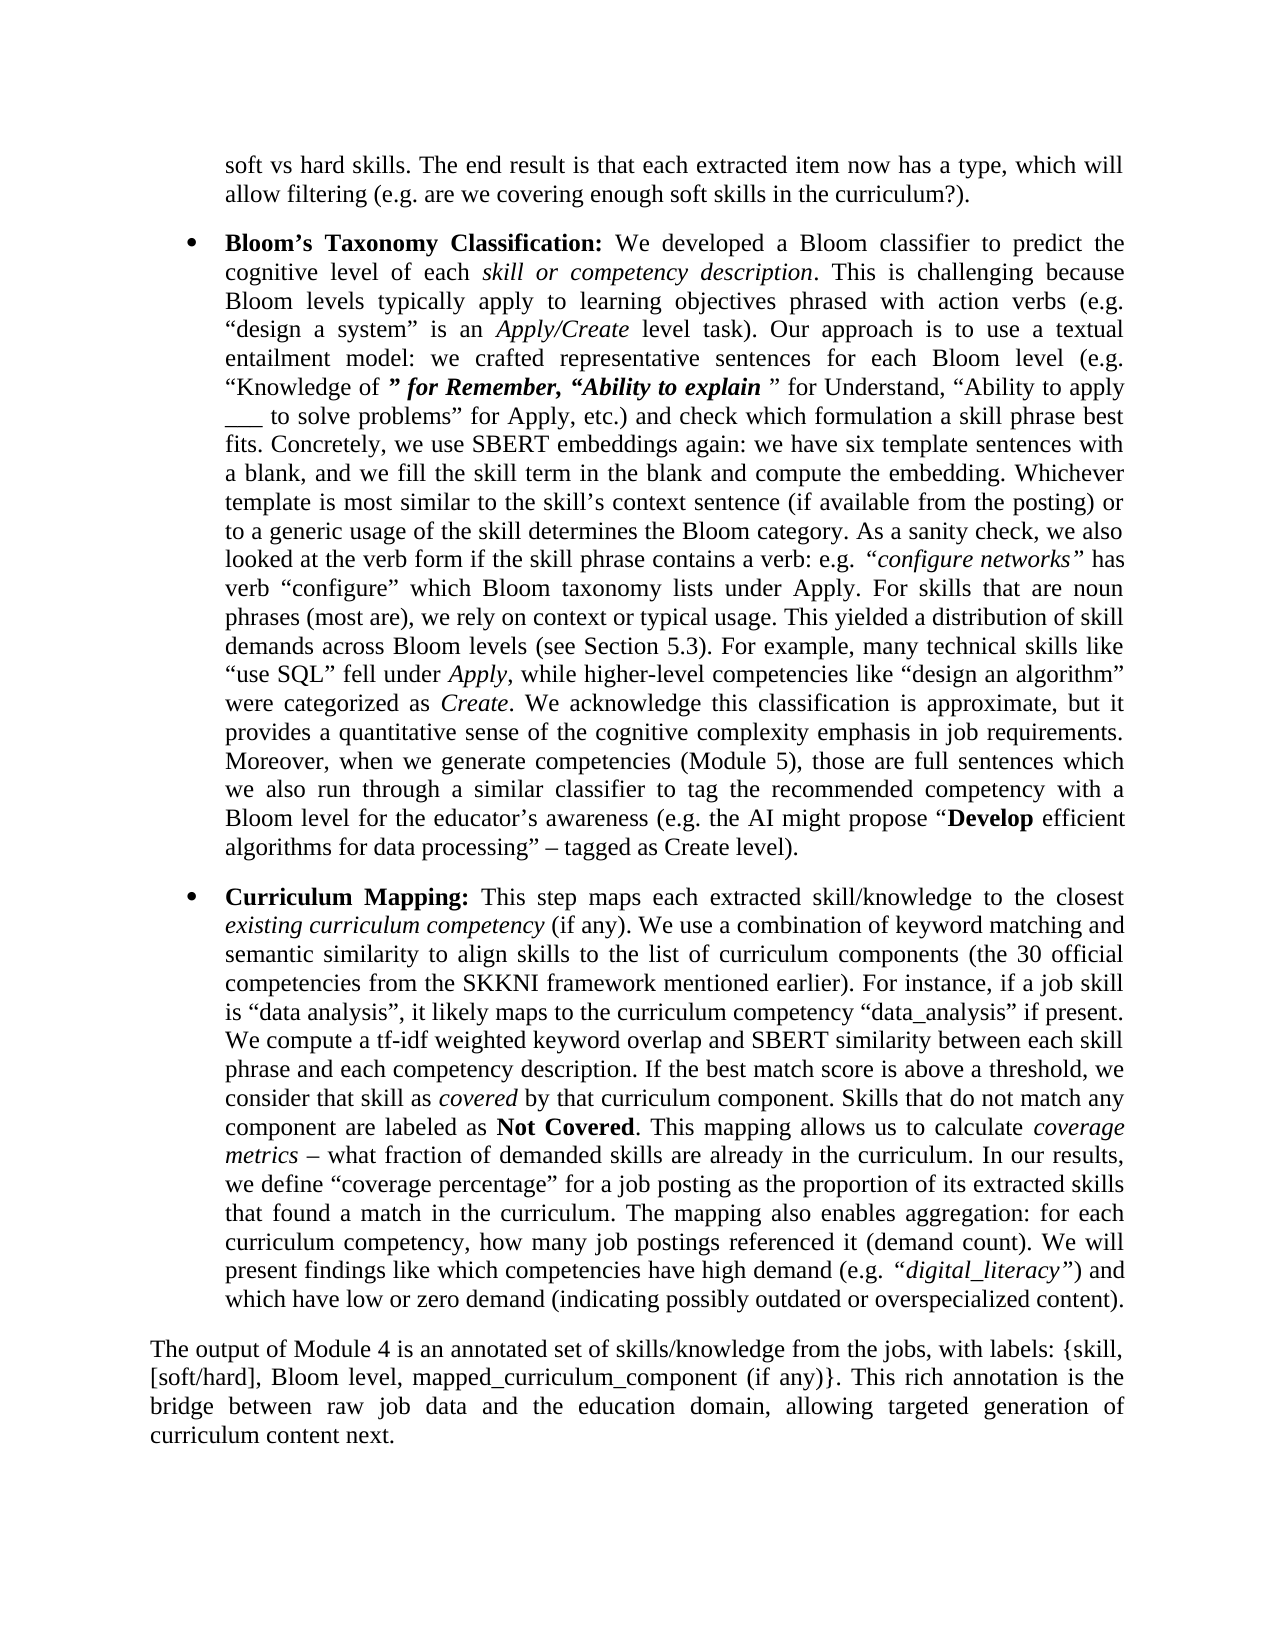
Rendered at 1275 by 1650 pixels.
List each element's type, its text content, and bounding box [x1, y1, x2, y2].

list Bloom’s Taxonomy Classification: We developed a Bloom classifier to predict the cognitive level of each skill or competency description. This is challenging because Bloom levels typically apply to learning objectives phrased with action verbs (e.g. “design a system” is an Apply/Create level task). Our approach is to use a textual entailment model: we crafted representative sentences for each Bloom level (e.g. “Knowledge of ” for Remember, “Ability to explain ” for Understand, “Ability to apply ___ to solve problems” for Apply, etc.) and check which formulation a skill phrase best fits. Concretely, we use SBERT embeddings again: we have six template sentences with a blank, and we fill the skill term in the blank and compute the embedding. Whichever template is most similar to the skill’s context sentence (if available from the posting) or to a generic usage of the skill determines the Bloom category. As a sanity check, we also looked at the verb form if the skill phrase contains a verb: e.g. “configure networks” has verb “configure” which Bloom taxonomy lists under Apply. For skills that are noun phrases (most are), we rely on context or typical usage. This yielded a distribution of skill demands across Bloom levels (see Section 5.3). For example, many technical skills like “use SQL” fell under Apply, while higher-level competencies like “design an algorithm” were categorized as Create. We acknowledge this classification is approximate, but it provides a quantitative sense of the cognitive complexity emphasis in job requirements. Moreover, when we generate competencies (Module 5), those are full sentences which we also run through a similar classifier to tag the recommended competency with a Bloom level for the educator’s awareness (e.g. the AI might propose “Develop efficient algorithms for data processing” – tagged as Create level). [187, 228, 1125, 861]
list Curriculum Mapping: This step maps each extracted skill/knowledge to the closest existing curriculum competency (if any). We use a combination of keyword matching and semantic similarity to align skills to the list of curriculum components (the 30 official competencies from the SKKNI framework mentioned earlier). For instance, if a job skill is “data analysis”, it likely maps to the curriculum competency “data_analysis” if present. We compute a tf-idf weighted keyword overlap and SBERT similarity between each skill phrase and each competency description. If the best match score is above a threshold, we consider that skill as covered by that curriculum component. Skills that do not match any component are labeled as Not Covered. This mapping allows us to calculate coverage metrics – what fraction of demanded skills are already in the curriculum. In our results, we define “coverage percentage” for a job posting as the proportion of its extracted skills that found a match in the curriculum. The mapping also enables aggregation: for each curriculum competency, how many job postings referenced it (demand count). We will present findings like which competencies have high demand (e.g. “digital_literacy”) and which have low or zero demand (indicating possibly outdated or overspecialized content). [187, 882, 1125, 1313]
text The output of Module 4 is an annotated set of skills/knowledge from the jobs, with labels: {skill, [soft/hard], Bloom level, mapped_curriculum_component (if any)}. This rich annotation is the bridge between raw job data and the education domain, allowing targeted generation of curriculum content next. [150, 1334, 1125, 1449]
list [187, 150, 1125, 207]
